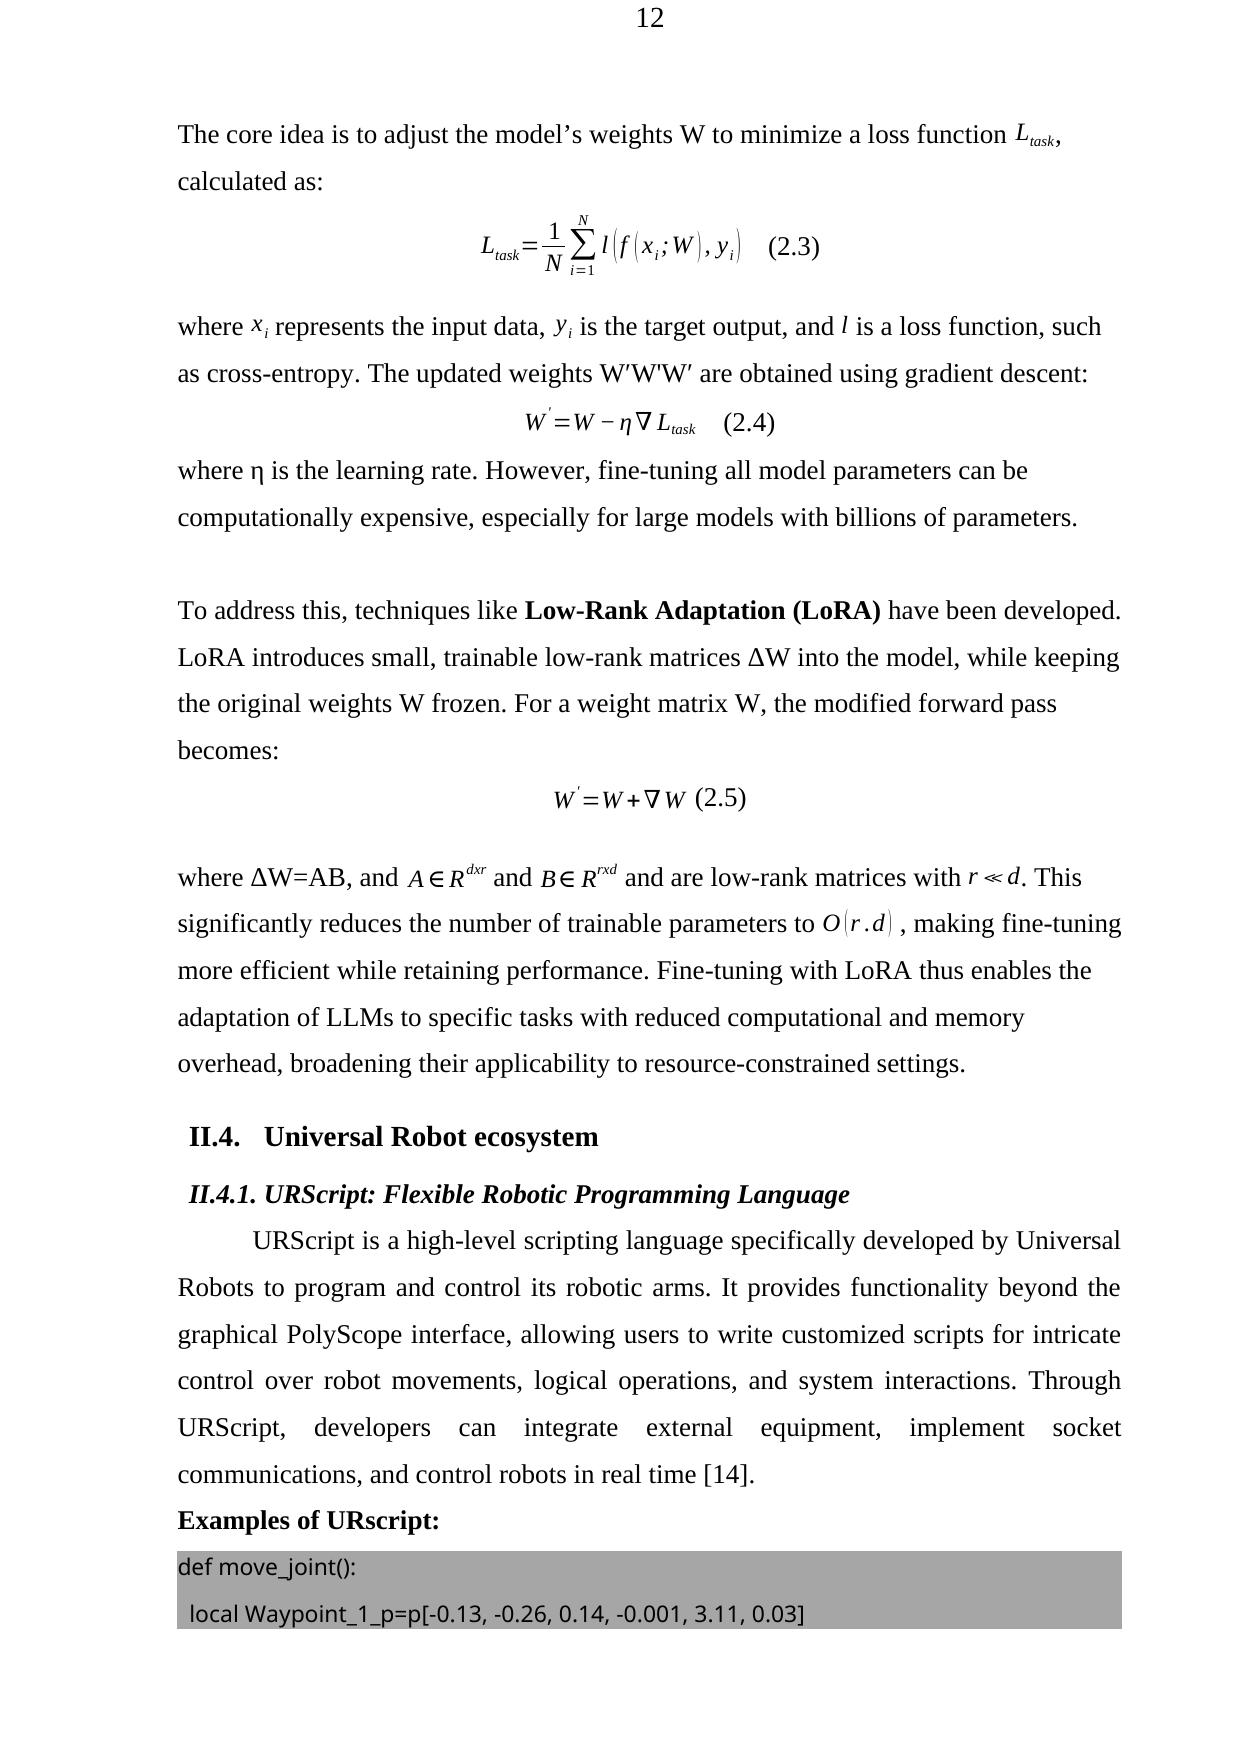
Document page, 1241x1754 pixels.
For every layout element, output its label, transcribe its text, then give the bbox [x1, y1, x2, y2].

text URScript is a high-level scripting language specifically developed by Universal Robots to program and control its robotic arms. It provides functionality beyond the graphical PolyScope interface, allowing users to write customized scripts for intricate control over robot movements, logical operations, and system interactions. Through URScript, developers can integrate external equipment, implement socket communications, and control robots in real time [14]. [177, 1224, 1122, 1489]
subtitle URScript: Flexible Robotic Programming Language [188, 1178, 1122, 1209]
text Examples of URscript: [177, 1504, 1122, 1536]
text local Waypoint_1_p=p[-0.13, -0.26, 0.14, -0.001, 3.11, 0.03] [177, 1598, 1122, 1629]
text To address this, techniques like Low-Rank Adaptation (LoRA) have been developed. LoRA introduces small, trainable low-rank matrices ΔW into the model, while keeping the original weights W frozen. For a weight matrix W, the modified forward pass becomes: [177, 594, 1122, 765]
text def move_joint(): [177, 1551, 1122, 1582]
text where ​ represents the input data, ​ is the target output, and is a loss function, such as cross-entropy. The updated weights W′W'W′ are obtained using gradient descent: [177, 310, 1122, 388]
text where η is the learning rate. However, fine-tuning all model parameters can be computationally expensive, especially for large models with billions of parameters. [177, 454, 1122, 532]
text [177, 118, 1122, 196]
text (2.4) [177, 404, 1122, 438]
text where ΔW=AB, and and and are low-rank matrices with . This significantly reduces the number of trainable parameters to , making fine-tuning more efficient while retaining performance. Fine-tuning with LoRA thus enables the adaptation of LLMs to specific tasks with reduced computational and memory overhead, broadening their applicability to resource-constrained settings. [177, 861, 1122, 1079]
subtitle Universal Robot ecosystem [188, 1119, 1122, 1153]
text (2.3) [177, 212, 1122, 279]
text (2.5) [177, 781, 1122, 814]
